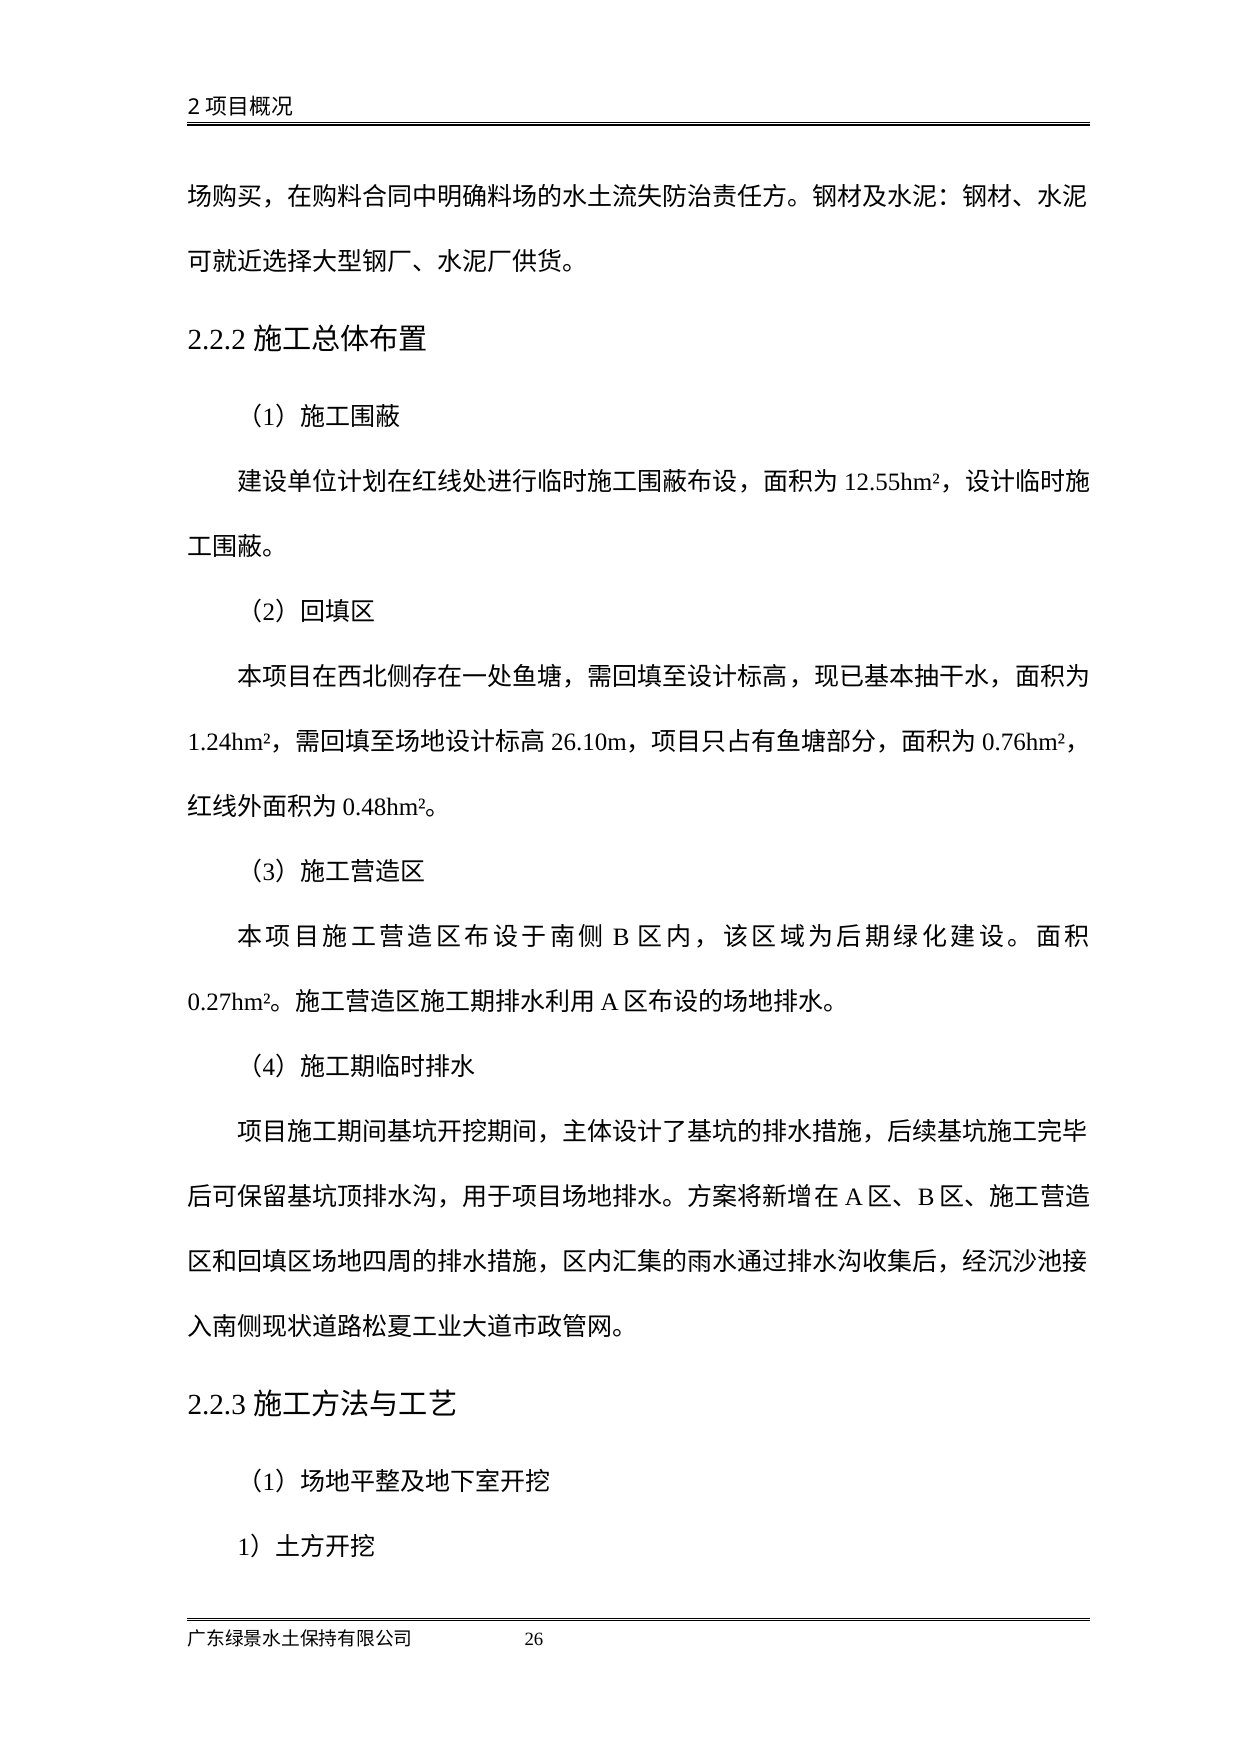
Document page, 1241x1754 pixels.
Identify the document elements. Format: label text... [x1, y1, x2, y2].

text 1）土方开挖 [187, 1512, 1090, 1577]
text 建设单位计划在红线处进行临时施工围蔽布设，面积为12.55hm²，设计临时施工围蔽。 [187, 447, 1090, 577]
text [187, 162, 1090, 292]
subtitle 2.2.2 施工总体布置 [187, 304, 1090, 369]
text （3）施工营造区 [187, 837, 1090, 902]
subtitle 2.2.3 施工方法与工艺 [187, 1369, 1090, 1434]
text （1）施工围蔽 [187, 382, 1090, 447]
text 本项目施工营造区布设于南侧B区内，该区域为后期绿化建设。面积0.27hm²。施工营造区施工期排水利用A区布设的场地排水。 [187, 902, 1090, 1032]
text 项目施工期间基坑开挖期间，主体设计了基坑的排水措施，后续基坑施工完毕后可保留基坑顶排水沟，用于项目场地排水。方案将新增在A区、B区、施工营造区和回填区场地四周的排水措施，区内汇集的雨水通过排水沟收集后，经沉沙池接入南侧现状道路松夏工业大道市政管网。 [187, 1097, 1090, 1357]
text （4）施工期临时排水 [187, 1032, 1090, 1097]
text （1）场地平整及地下室开挖 [187, 1447, 1090, 1512]
text 本项目在西北侧存在一处鱼塘，需回填至设计标高，现已基本抽干水，面积为1.24hm²，需回填至场地设计标高26.10m，项目只占有鱼塘部分，面积为0.76hm²，红线外面积为0.48hm²。 [187, 642, 1090, 837]
text （2）回填区 [187, 577, 1090, 642]
